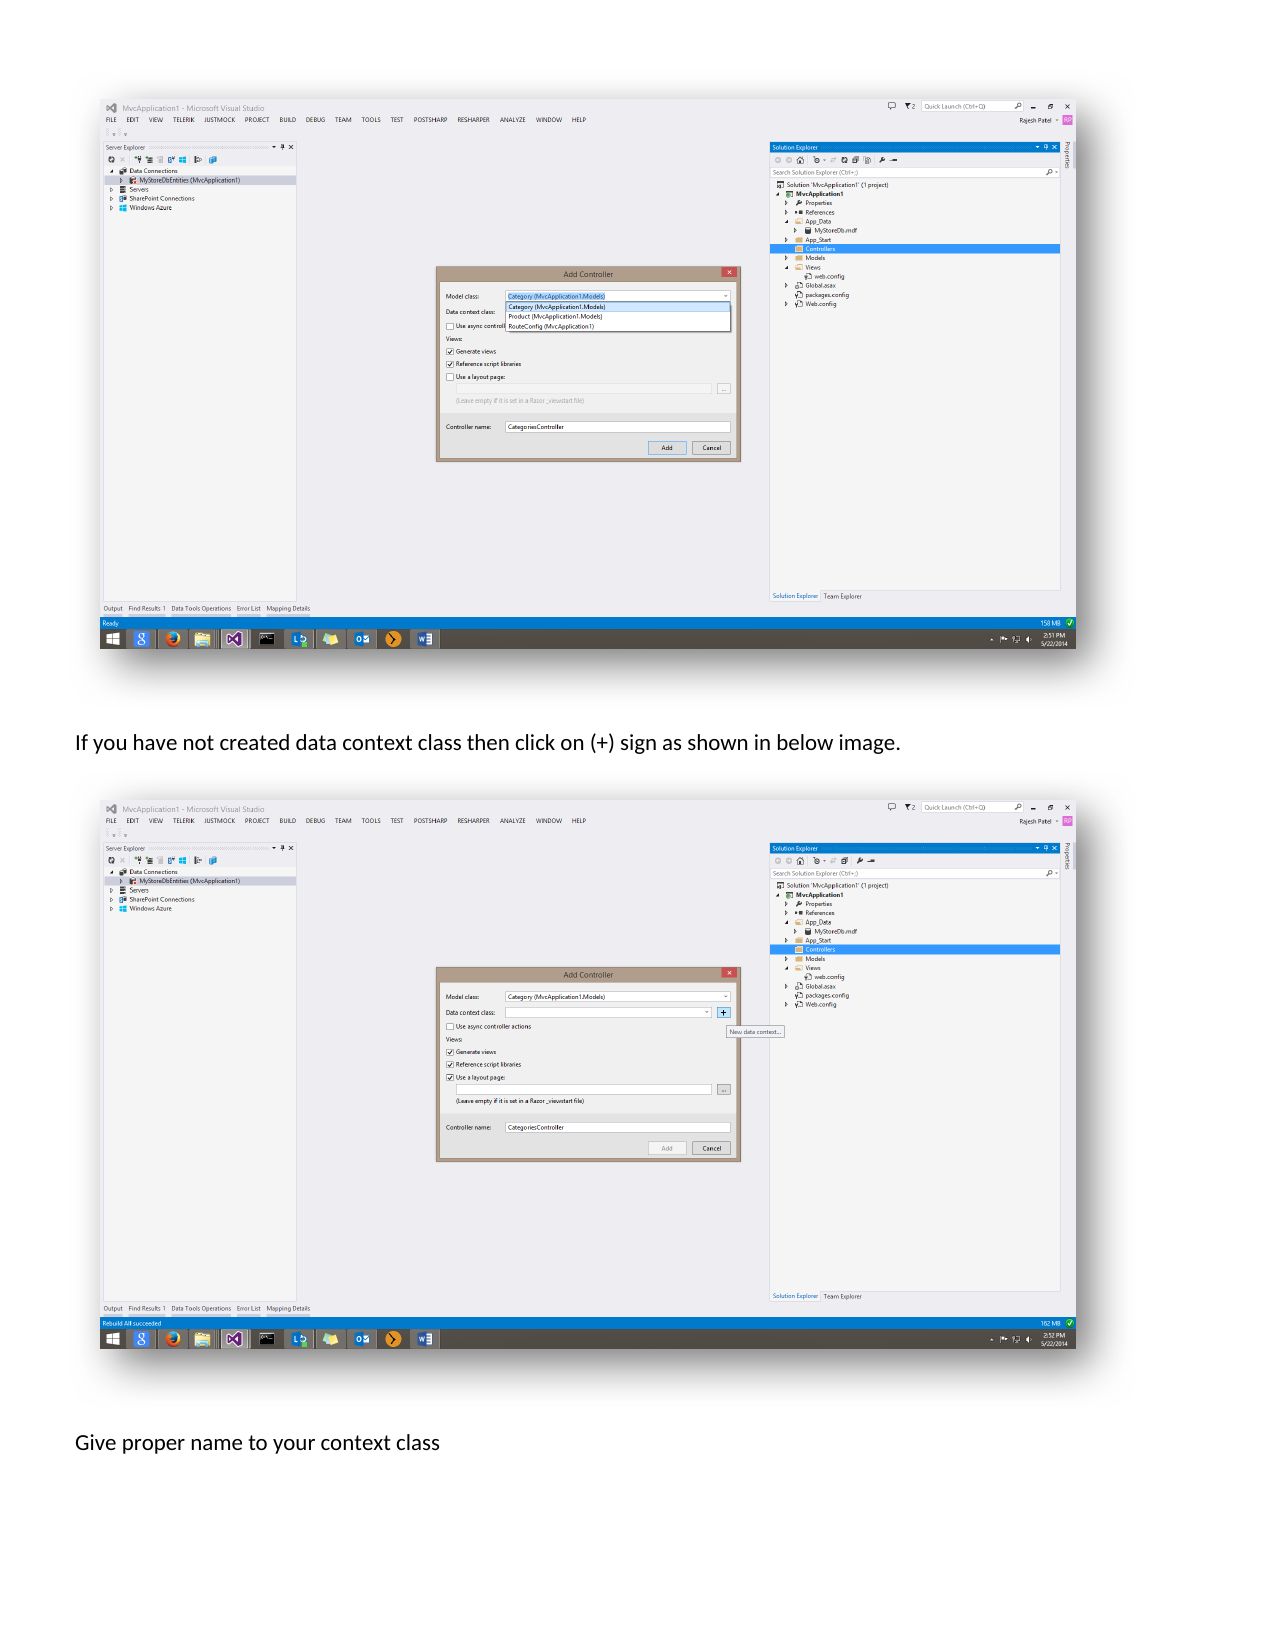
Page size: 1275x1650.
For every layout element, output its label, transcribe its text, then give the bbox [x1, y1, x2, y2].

picture [100, 800, 1076, 1349]
picture [100, 99, 1076, 649]
text If you have not created data context class then click on (+) sign as shown in below image. [75, 728, 1200, 756]
text Give proper name to your context class [75, 1428, 1200, 1457]
